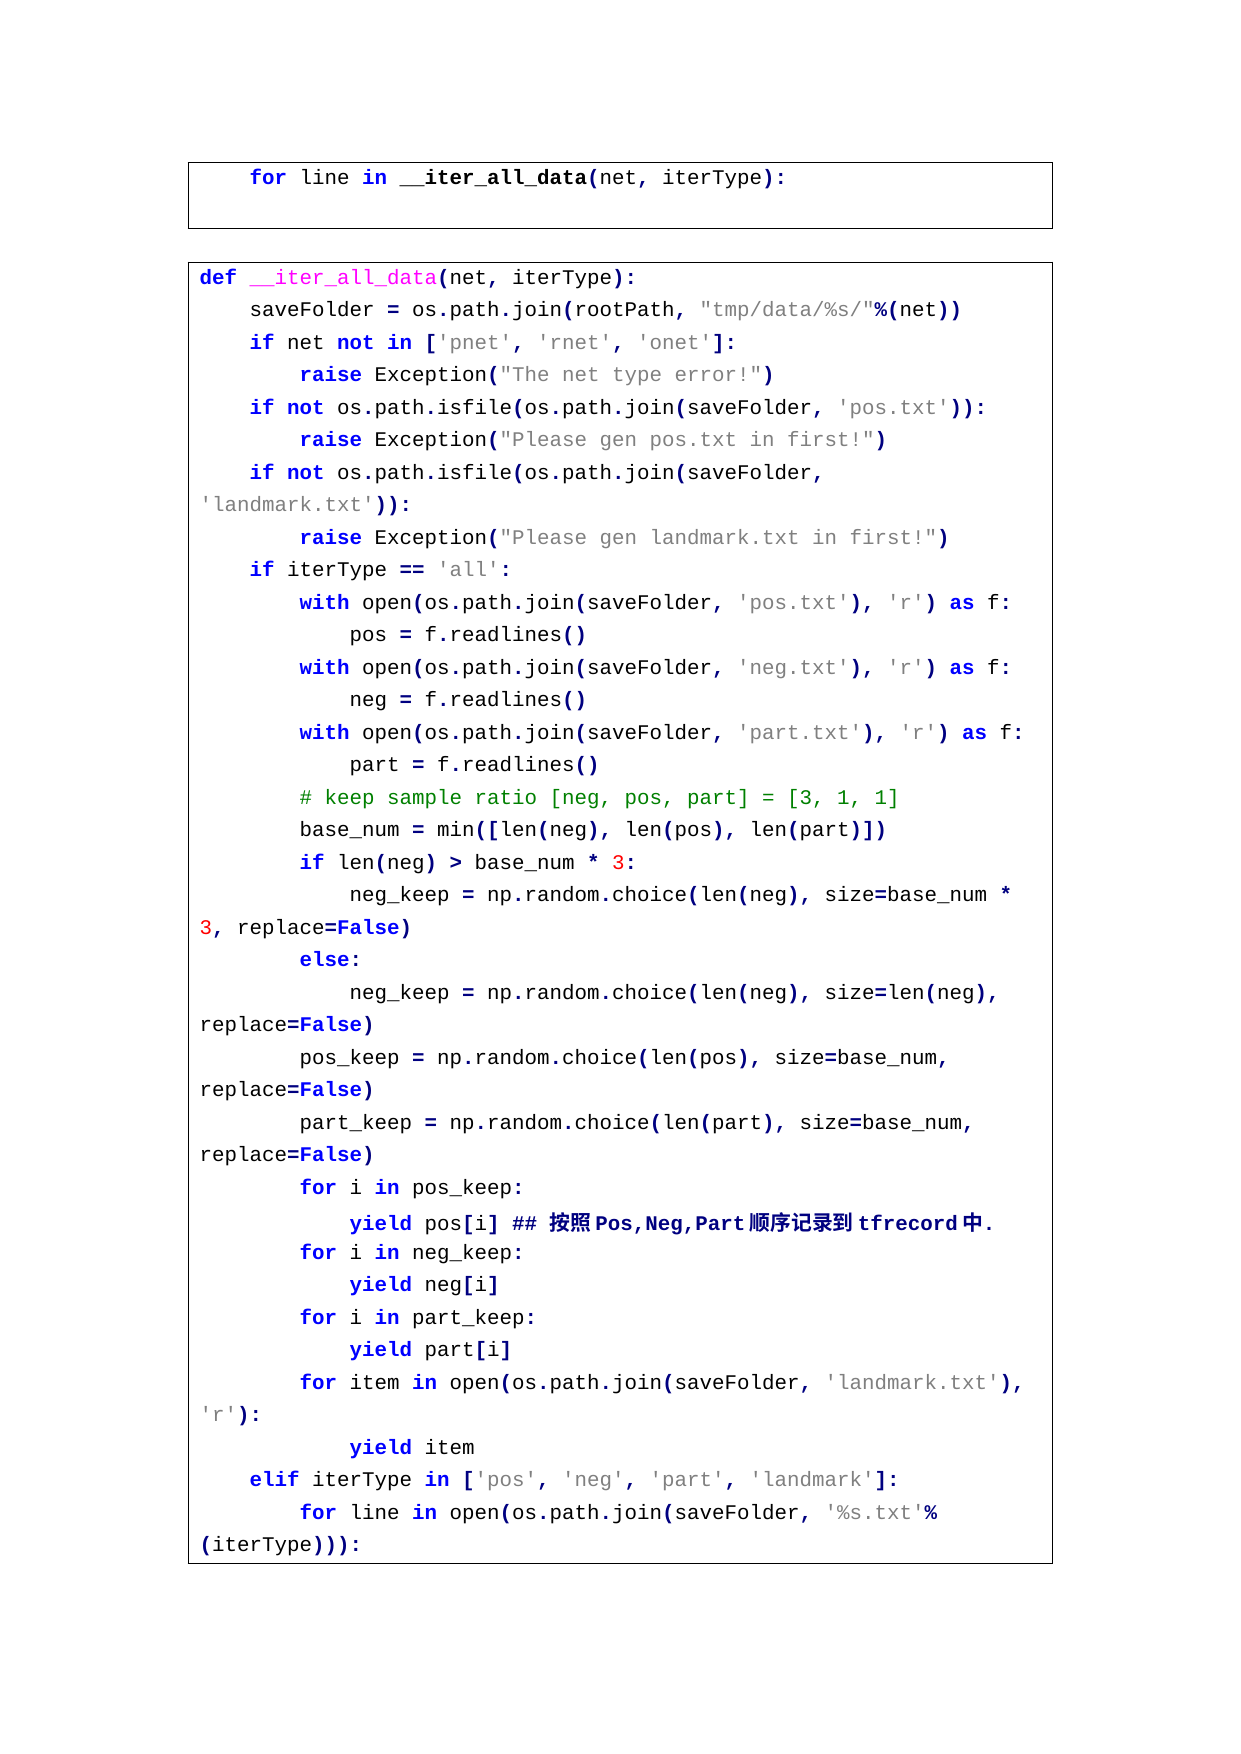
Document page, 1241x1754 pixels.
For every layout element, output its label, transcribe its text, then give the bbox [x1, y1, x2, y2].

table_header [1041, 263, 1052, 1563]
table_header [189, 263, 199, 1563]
table_header def __get_dataset(net, iterType): dataset = [] for line in __iter_all_data(net, iterType): [189, 163, 1052, 228]
